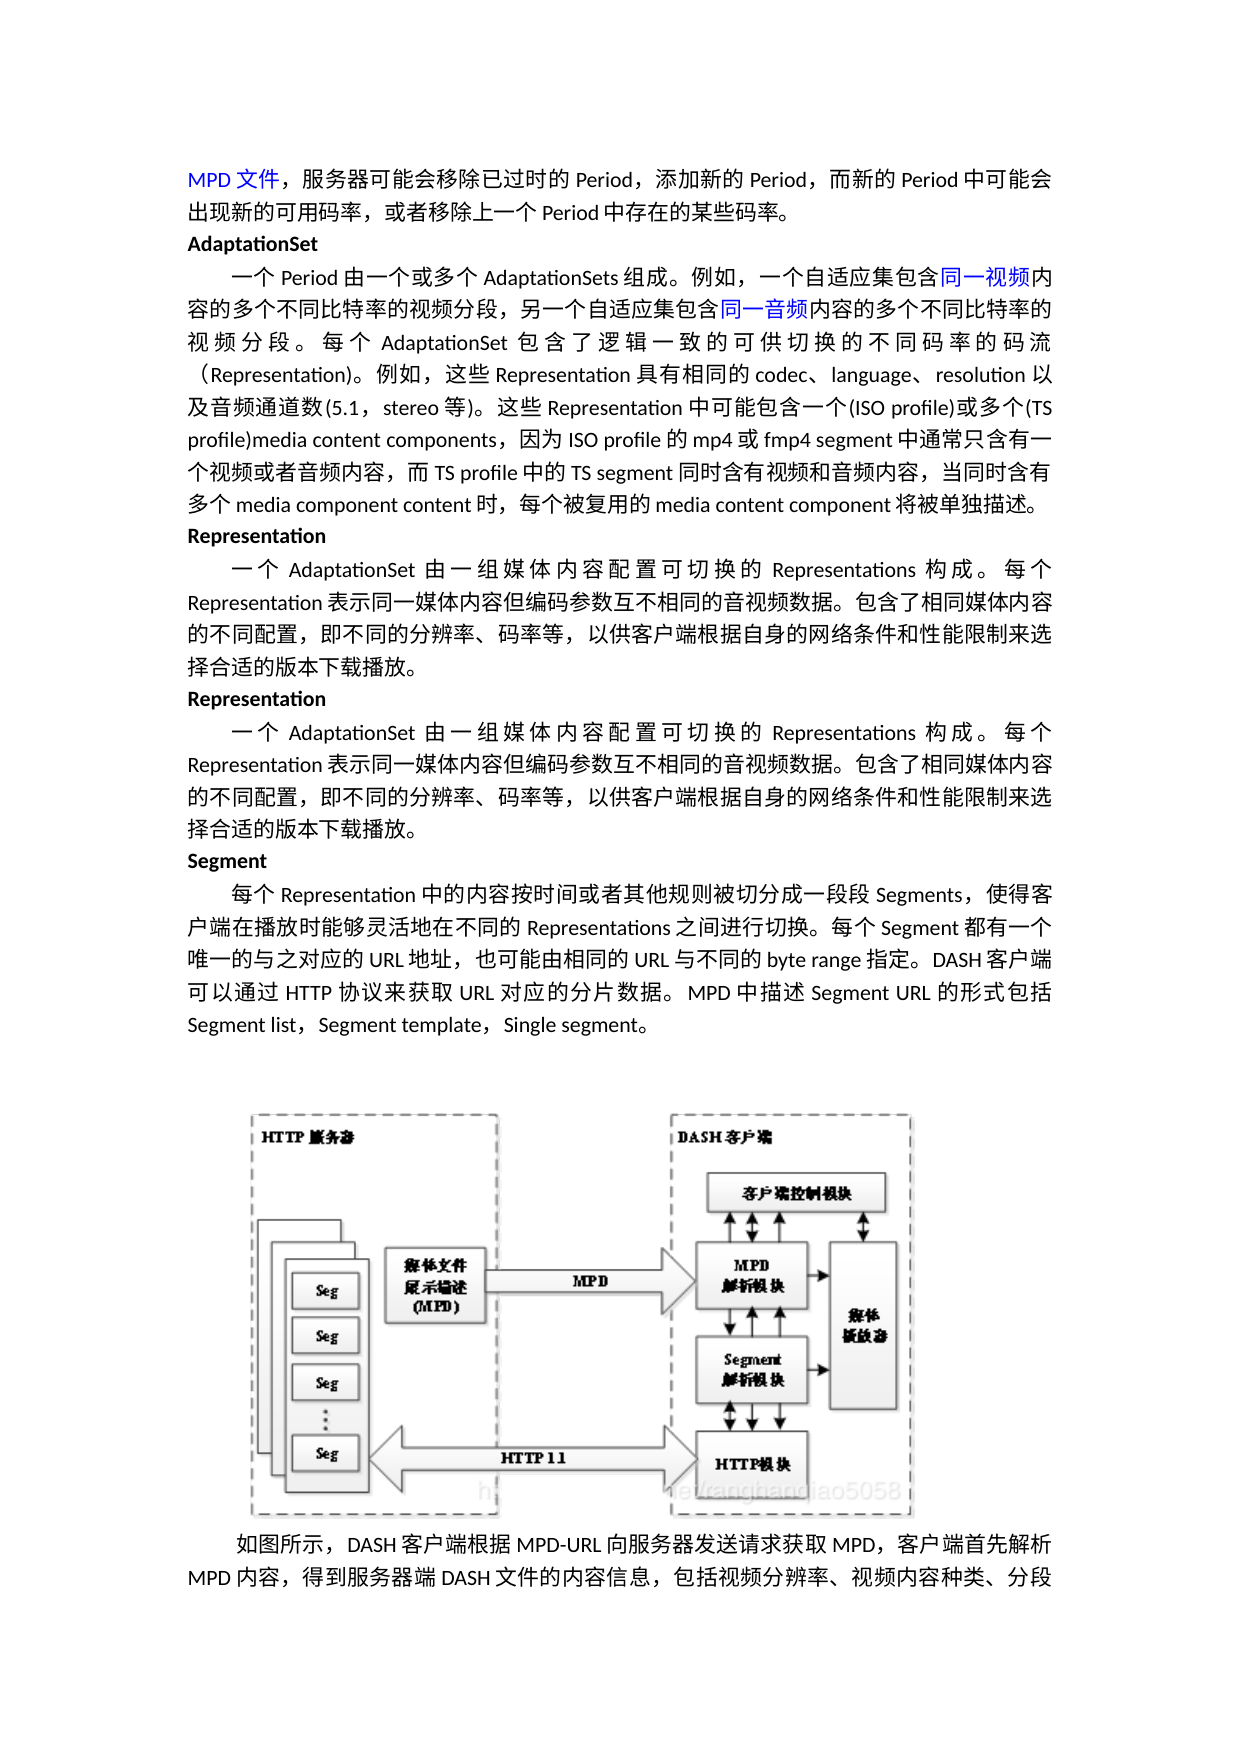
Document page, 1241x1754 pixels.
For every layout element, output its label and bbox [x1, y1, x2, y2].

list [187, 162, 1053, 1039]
picture [234, 1113, 916, 1520]
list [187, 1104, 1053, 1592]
